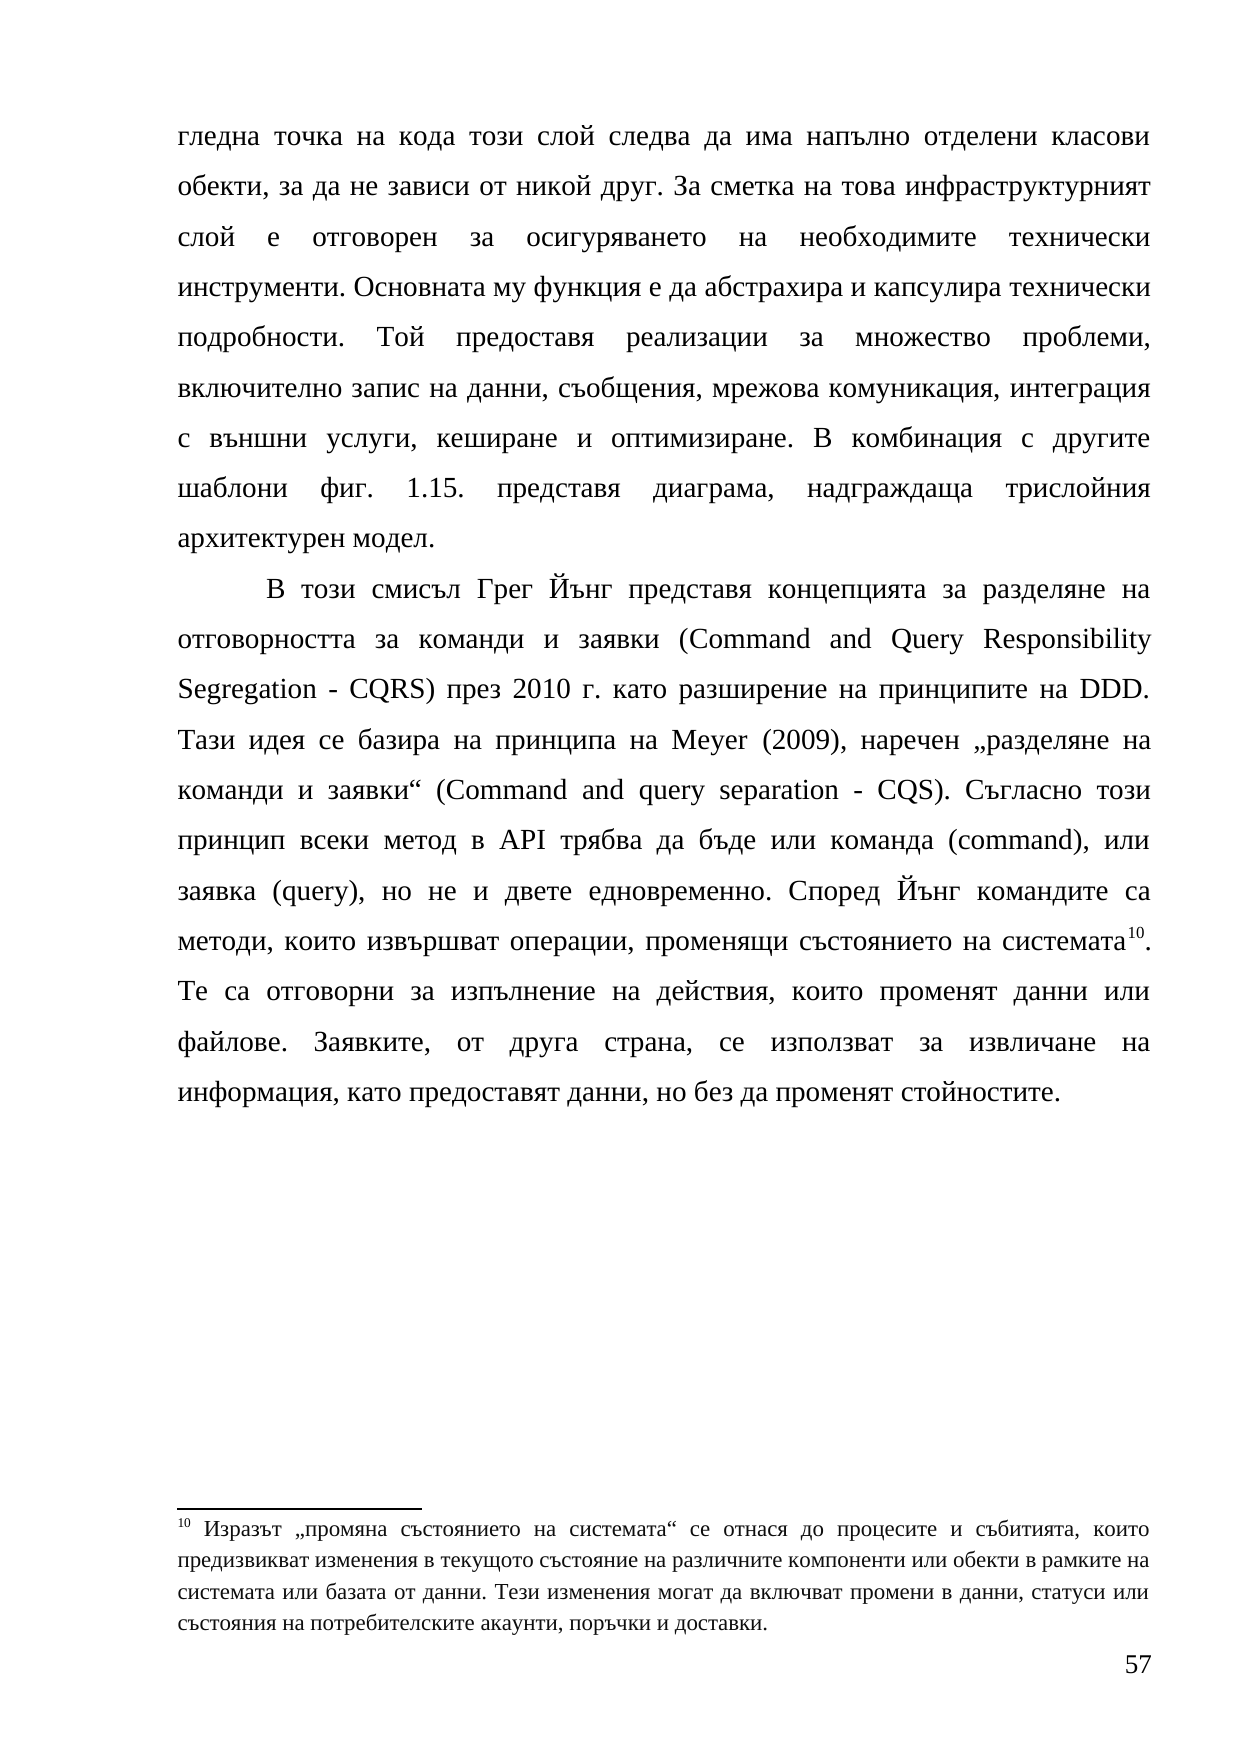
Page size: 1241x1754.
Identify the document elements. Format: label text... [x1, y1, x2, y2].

text В този смисъл Грег Йънг представя концепцията за разделяне на отговорността за команди и заявки (Command and Query Responsibility Segregation - CQRS) през 2010 г. като разширение на принципите на DDD. Тази идея се базира на принципа на Meyer (2009), наречен „разделяне на команди и заявки“ (Command and query separation - CQS). Съгласно този принцип всеки метод в API трябва да бъде или команда (command), или заявка (query), но не и двете едновременно. Според Йънг командите са методи, които извършват операции, променящи състоянието на системата. Те са отговорни за изпълнение на действия, които променят данни или файлове. Заявките, от друга страна, се използват за извличане на информация, като предоставят данни, но без да променят стойностите. [177, 571, 1152, 1108]
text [177, 118, 1152, 554]
